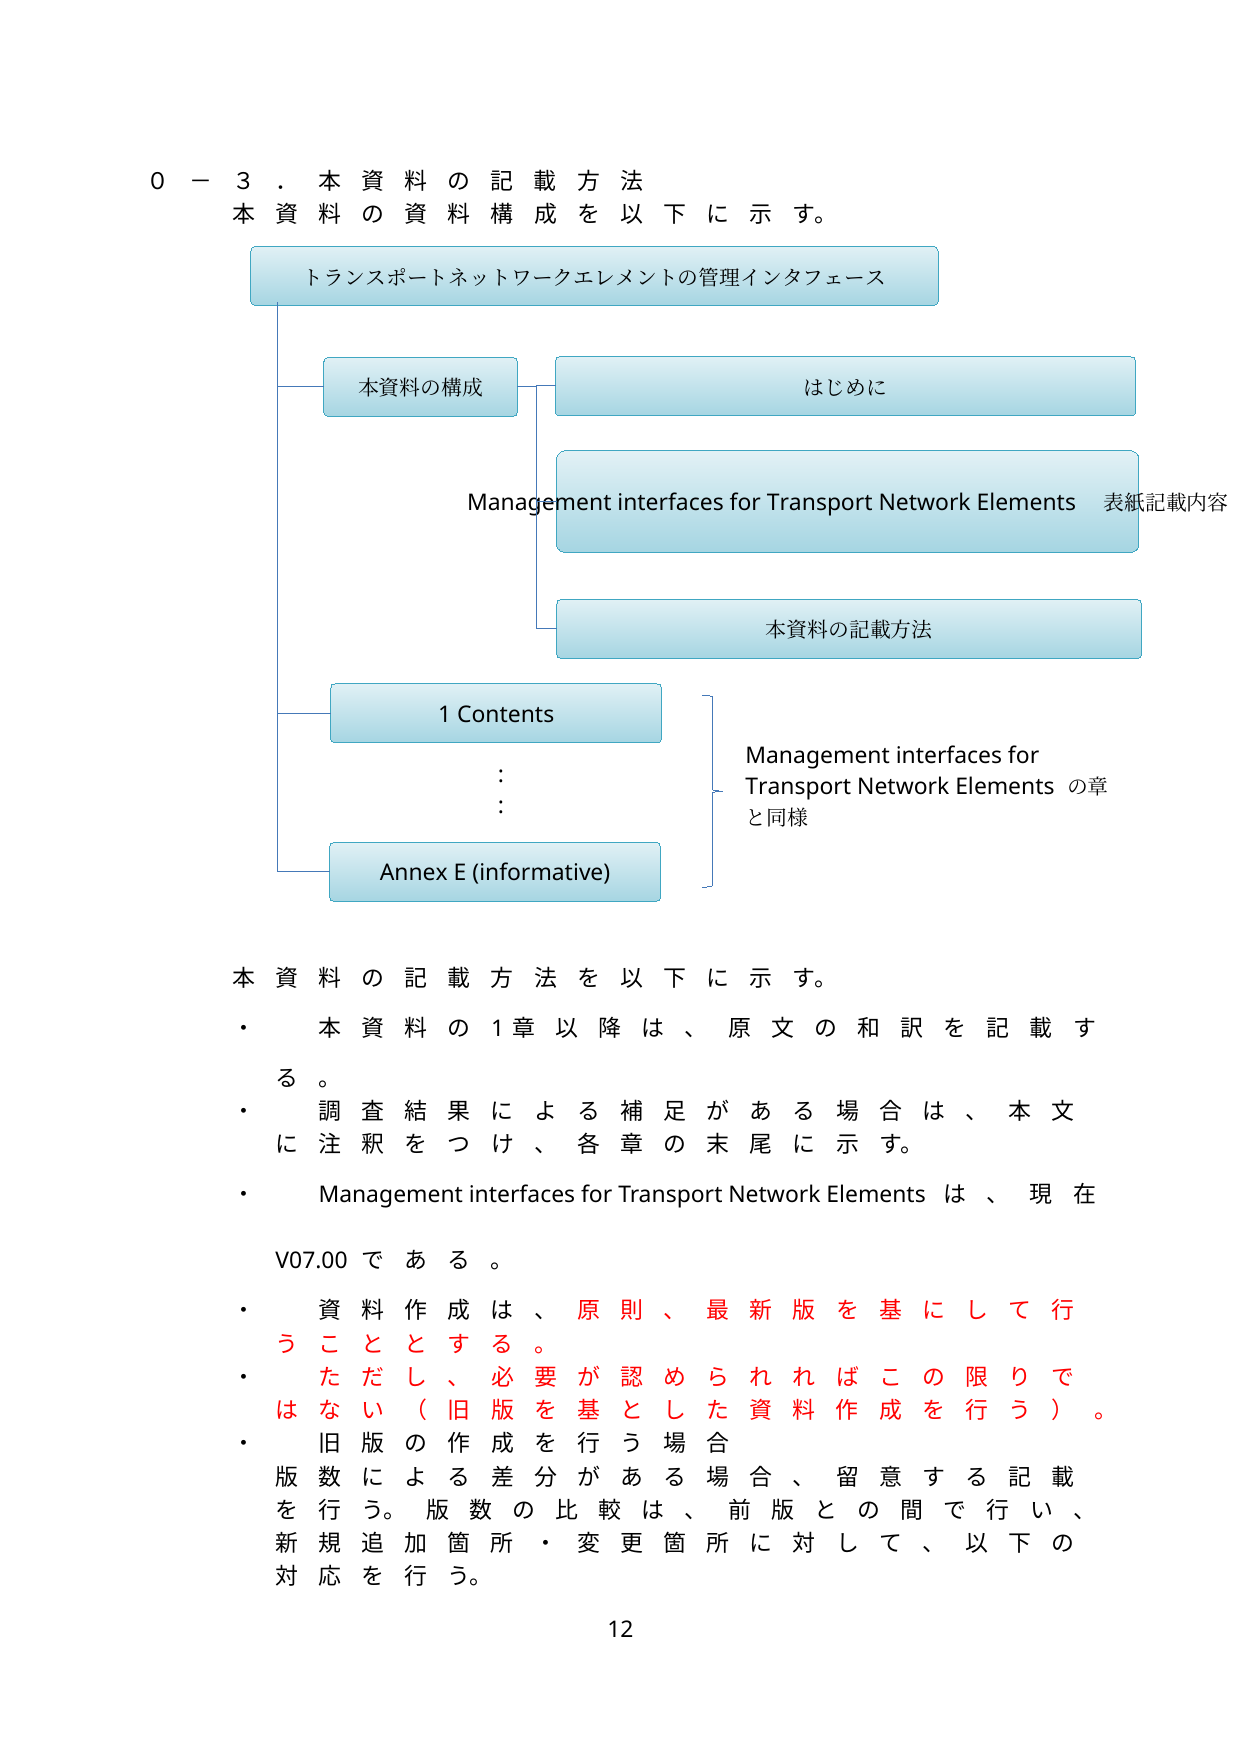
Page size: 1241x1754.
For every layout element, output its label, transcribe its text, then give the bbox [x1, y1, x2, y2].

list 本資料の1章以降は、原文の和訳を記載する。 [228, 993, 1116, 1093]
list ただし、必要が認められればこの限りではない（旧版を基とした資料作成を行う）。 [228, 1359, 1116, 1425]
text 本資料の資料構成を以下に示す。 [228, 196, 1116, 229]
text ０－３．本資料の記載方法 [124, 162, 1116, 196]
text 新規追加箇所・変更箇所に対して、以下の対応を行う。 [266, 1525, 1116, 1591]
list 資料作成は、原則、最新版を基にして行うこととする。 [228, 1292, 1116, 1359]
list 旧版の作成を行う場合 [228, 1425, 1116, 1458]
text 本資料の記載方法を以下に示す。 [228, 960, 1116, 993]
list 調査結果による補足がある場合は、本文に注釈をつけ、各章の末尾に示す。 [228, 1093, 1116, 1159]
text 版数による差分がある場合、留意する記載を行う。版数の比較は、前版との間で行い、 [266, 1458, 1116, 1525]
list Management interfaces for Transport Network Elementsは、現在V07.00である。 [228, 1159, 1116, 1292]
